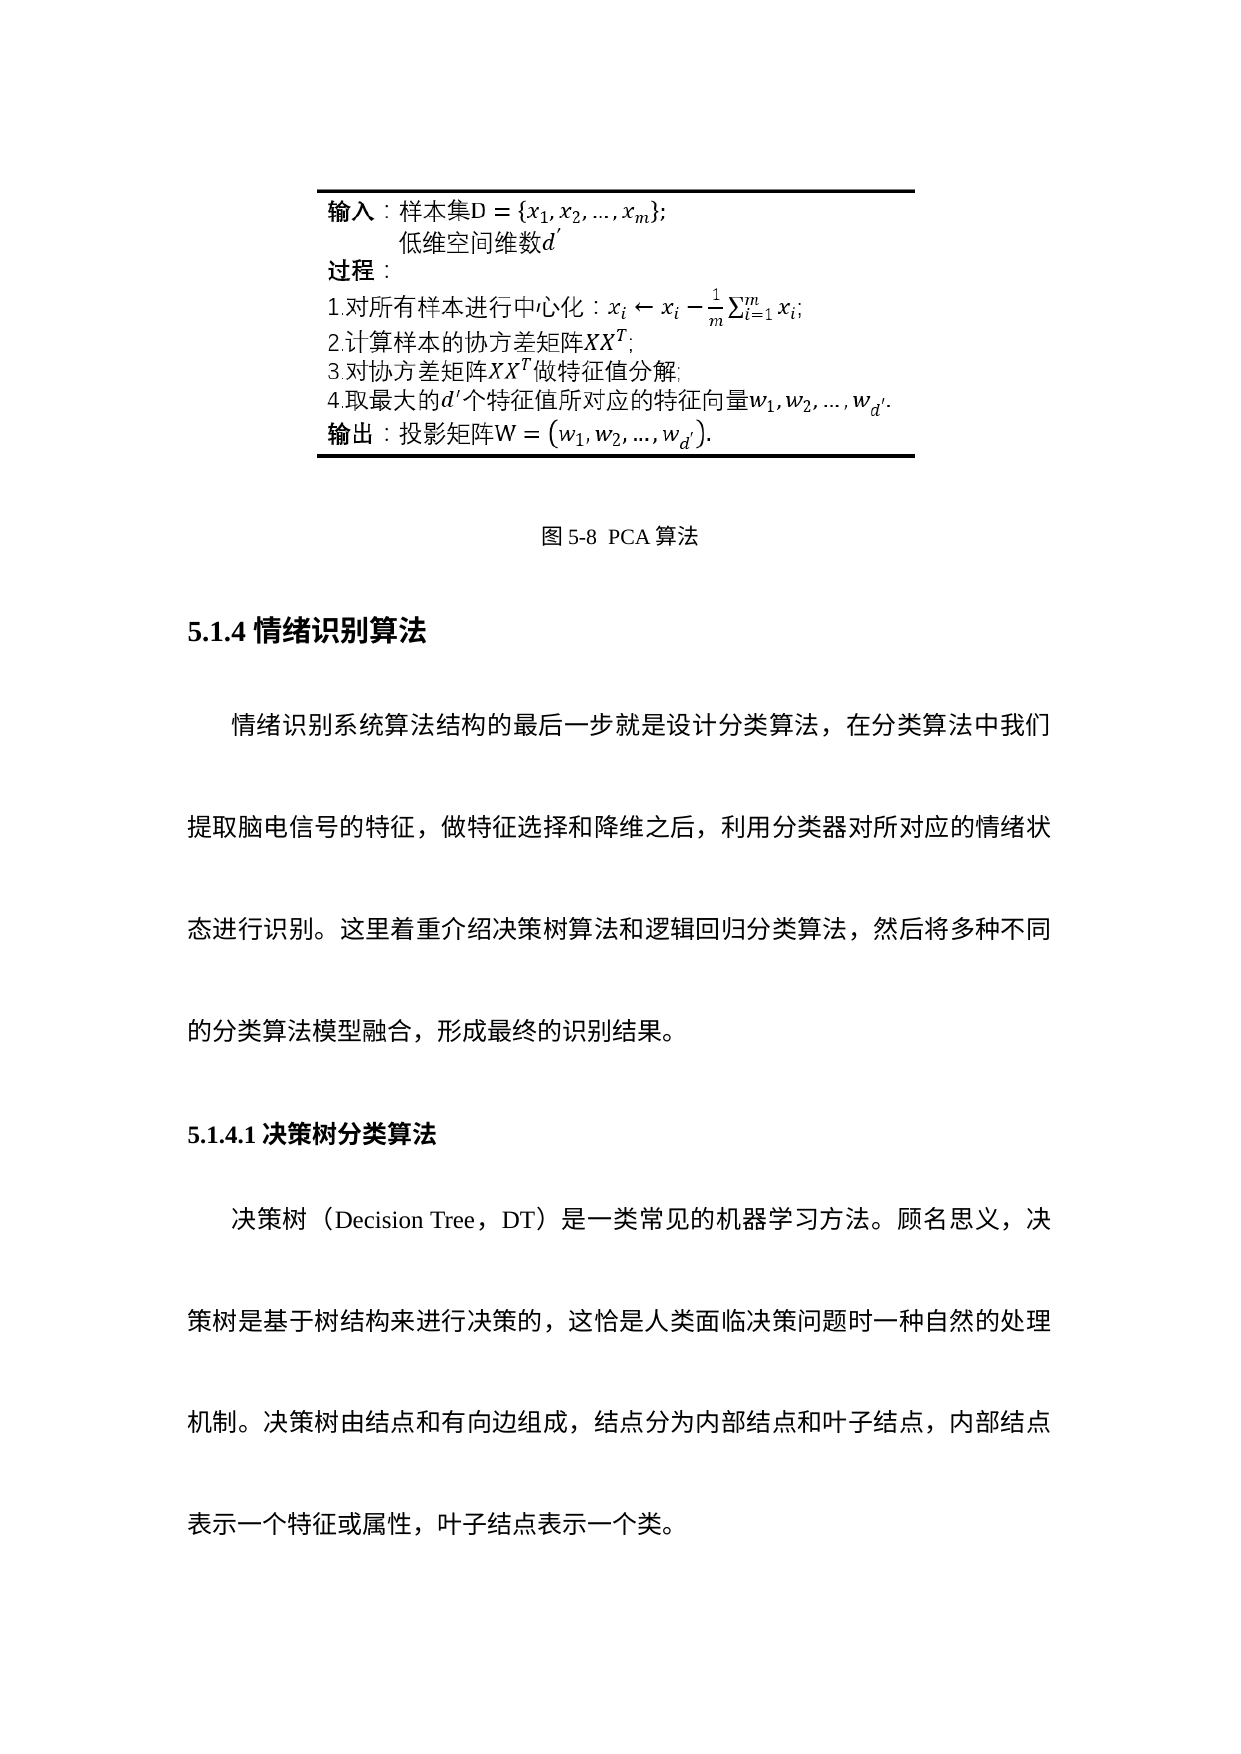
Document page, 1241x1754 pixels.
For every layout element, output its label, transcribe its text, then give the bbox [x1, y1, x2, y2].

text 情绪识别系统算法结构的最后一步就是设计分类算法，在分类算法中我们提取脑电信号的特征，做特征选择和降维之后，利用分类器对所对应的情绪状态进行识别。这里着重介绍决策树算法和逻辑回归分类算法，然后将多种不同的分类算法模型融合，形成最终的识别结果。 [187, 690, 1053, 1063]
text 图5-8 PCA算法 [187, 518, 1053, 552]
text 决策树（Decision Tree，DT）是一类常见的机器学习方法。顾名思义，决策树是基于树结构来进行决策的，这恰是人类面临决策问题时一种自然的处理机制。决策树由结点和有向边组成，结点分为内部结点和叶子结点，内部结点表示一个特征或属性，叶子结点表示一个类。 [187, 1183, 1053, 1557]
subtitle 5.1.4 情绪识别算法 [187, 595, 1053, 663]
picture [304, 163, 936, 473]
subtitle 5.1.4.1 决策树分类算法 [187, 1098, 1053, 1166]
